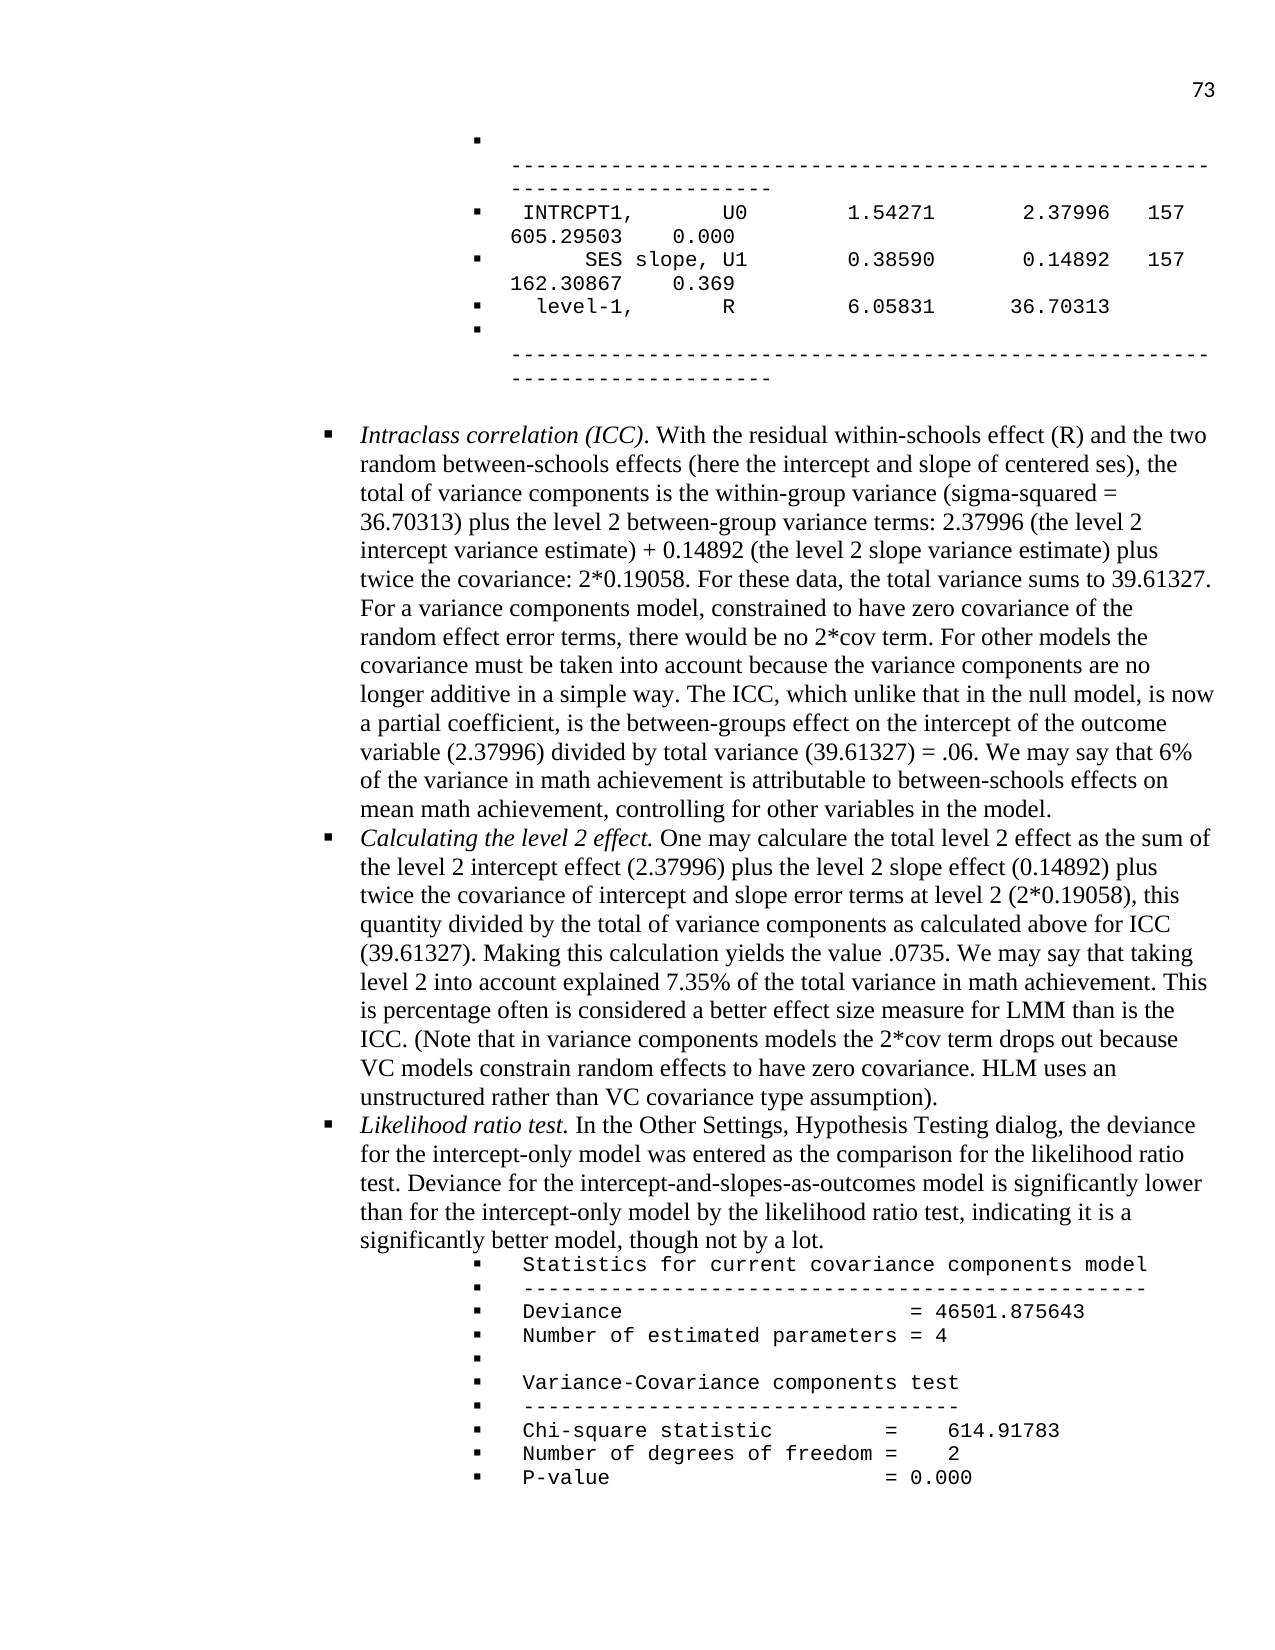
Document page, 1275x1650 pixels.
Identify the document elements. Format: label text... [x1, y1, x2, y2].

list Number of degrees of freedom = 2 [472, 1443, 1215, 1467]
list ----------------------------------------------------------------------------- [472, 320, 1215, 391]
list Number of estimated parameters = 4 [472, 1325, 1215, 1349]
list Variance-Covariance components test [472, 1372, 1215, 1396]
list P-value = 0.000 [472, 1467, 1215, 1491]
list Chi-square statistic = 614.91783 [472, 1419, 1215, 1443]
list Statistics for current covariance components model [472, 1254, 1215, 1278]
list INTRCPT1, U0 1.54271 2.37996 157 605.29503 0.000 [472, 202, 1215, 249]
list Calculating the level 2 effect. One may calculare the total level 2 effect as the sum of the level 2 intercept effect (2.37996) plus the level 2 slope effect (0.14892) plus twice the covariance of intercept and slope error terms at level 2 (2*0.19058), this quantity divided by the total of variance components as calculated above for ICC (39.61327). Making this calculation yields the value .0735. We may say that taking level 2 into account explained 7.35% of the total variance in math achievement. This is percentage often is considered a better effect size measure for LMM than is the ICC. (Note that in variance components models the 2*cov term drops out because VC models constrain random effects to have zero covariance. HLM uses an unstructured rather than VC covariance type assumption). [322, 823, 1215, 1110]
list Likelihood ratio test. In the Other Settings, Hypothesis Testing dialog, the deviance for the intercept-only model was entered as the comparison for the likelihood ratio test. Deviance for the intercept-and-slopes-as-outcomes model is significantly lower than for the intercept-only model by the likelihood ratio test, indicating it is a significantly better model, though not by a lot. [322, 1110, 1215, 1254]
list Intraclass correlation (ICC). With the residual within-schools effect (R) and the two random between-schools effects (here the intercept and slope of centered ses), the total of variance components is the within-group variance (sigma-squared = 36.70313) plus the level 2 between-group variance terms: 2.37996 (the level 2 intercept variance estimate) + 0.14892 (the level 2 slope variance estimate) plus twice the covariance: 2*0.19058. For these data, the total variance sums to 39.61327. For a variance components model, constrained to have zero covariance of the random effect error terms, there would be no 2*cov term. For other models the covariance must be taken into account because the variance components are no longer additive in a simple way. The ICC, which unlike that in the null model, is now a partial coefficient, is the between-groups effect on the intercept of the outcome variable (2.37996) divided by total variance (39.61327) = .06. We may say that 6% of the variance in math achievement is attributable to between-schools effects on mean math achievement, controlling for other variables in the model. [322, 420, 1215, 823]
list level-1, R 6.05831 36.70313 [472, 297, 1215, 320]
list Deviance = 46501.875643 [472, 1301, 1215, 1325]
list SES slope, U1 0.38590 0.14892 157 162.30867 0.369 [472, 249, 1215, 297]
list -------------------------------------------------- [472, 1278, 1215, 1301]
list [472, 131, 1215, 202]
list ----------------------------------- [472, 1396, 1215, 1419]
